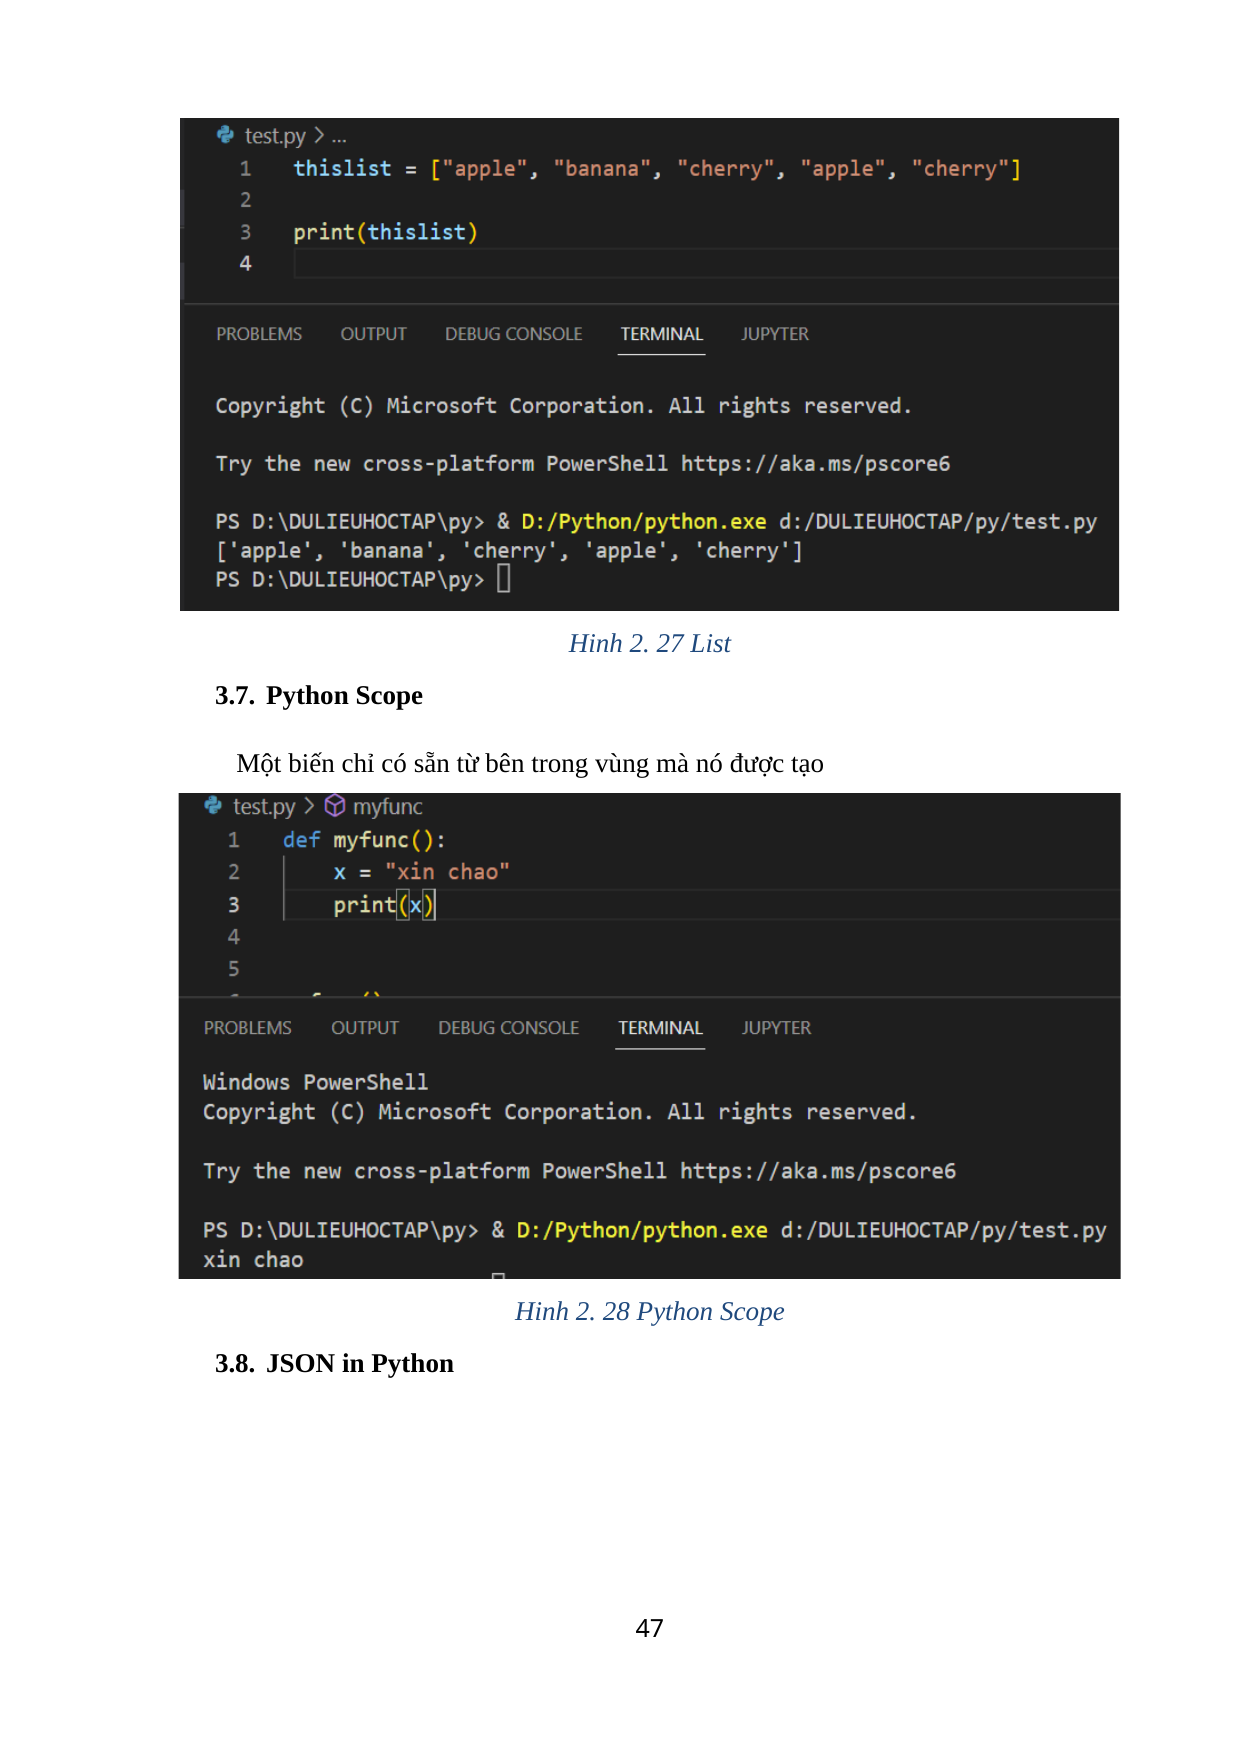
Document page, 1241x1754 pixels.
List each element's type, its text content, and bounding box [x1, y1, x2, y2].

list JSON in Python [215, 1347, 1122, 1378]
picture [180, 118, 1120, 611]
picture [178, 793, 1121, 1279]
text Hinh 2. 27 List [177, 627, 1122, 658]
list Python Scope [215, 679, 1122, 710]
text Một biến chỉ có sẵn từ bên trong vùng mà nó được tạo [177, 747, 1122, 778]
text Hinh 2. 28 Python Scope [177, 1295, 1122, 1327]
